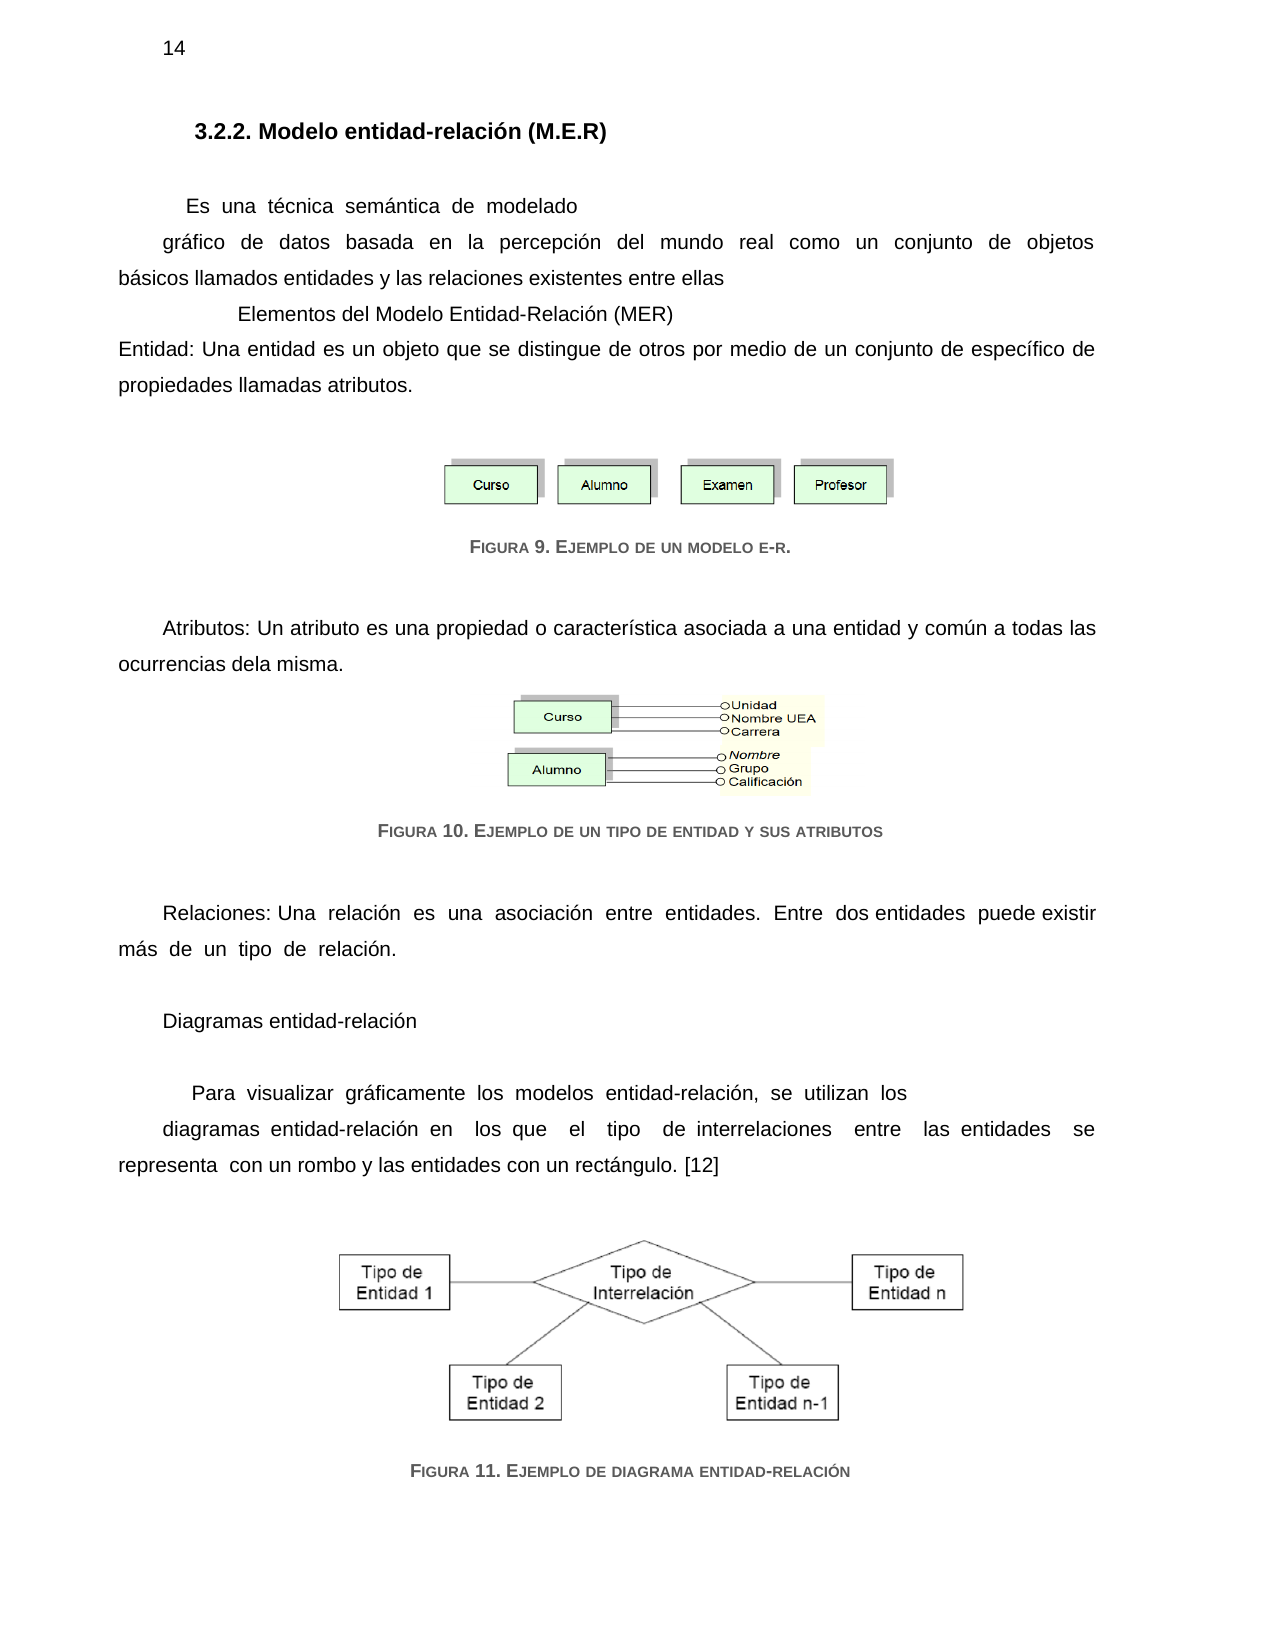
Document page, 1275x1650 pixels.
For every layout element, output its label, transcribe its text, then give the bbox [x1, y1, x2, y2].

text Figura 9. Ejemplo de un modelo e-r. [118, 536, 1098, 557]
picture [435, 445, 900, 512]
picture [317, 1224, 1018, 1436]
text Atributos: Un atributo es una propiedad o característica asociada a una entidad y común a todas las ocurrencias dela misma. [118, 616, 1098, 676]
text Relaciones: Una relación es una asociación entre entidades. Entre dos entidades puede existir más de un tipo de relación. [118, 901, 1098, 961]
text Para visualizar gráficamente los modelos entidad-relación, se utilizan los [118, 1081, 1098, 1104]
picture [469, 688, 866, 796]
text Figura 11. Ejemplo de diagrama entidad-relación [118, 1460, 1098, 1481]
text Figura 10. Ejemplo de un tipo de entidad y sus atributos [118, 820, 1098, 842]
text Entidad: Una entidad es un objeto que se distingue de otros por medio de un conjunto de específico de propiedades llamadas atributos. [118, 337, 1098, 397]
text diagramas entidad-relación en los que el tipo de interrelaciones entre las entidades se representa con un rombo y las entidades con un rectángulo. [118, 1116, 1098, 1176]
text Es una técnica semántica de modelado [118, 193, 1098, 217]
subtitle 3.2.2. Modelo entidad-relación (M.E.R) [118, 118, 1098, 144]
text Diagramas entidad-relación [118, 1009, 1098, 1033]
text Elementos del Modelo Entidad-Relación (MER) [118, 301, 1098, 325]
text gráfico de datos basada en la percepción del mundo real como un conjunto de objetos básicos llamados entidades y las relaciones existentes entre ellas [118, 229, 1098, 289]
